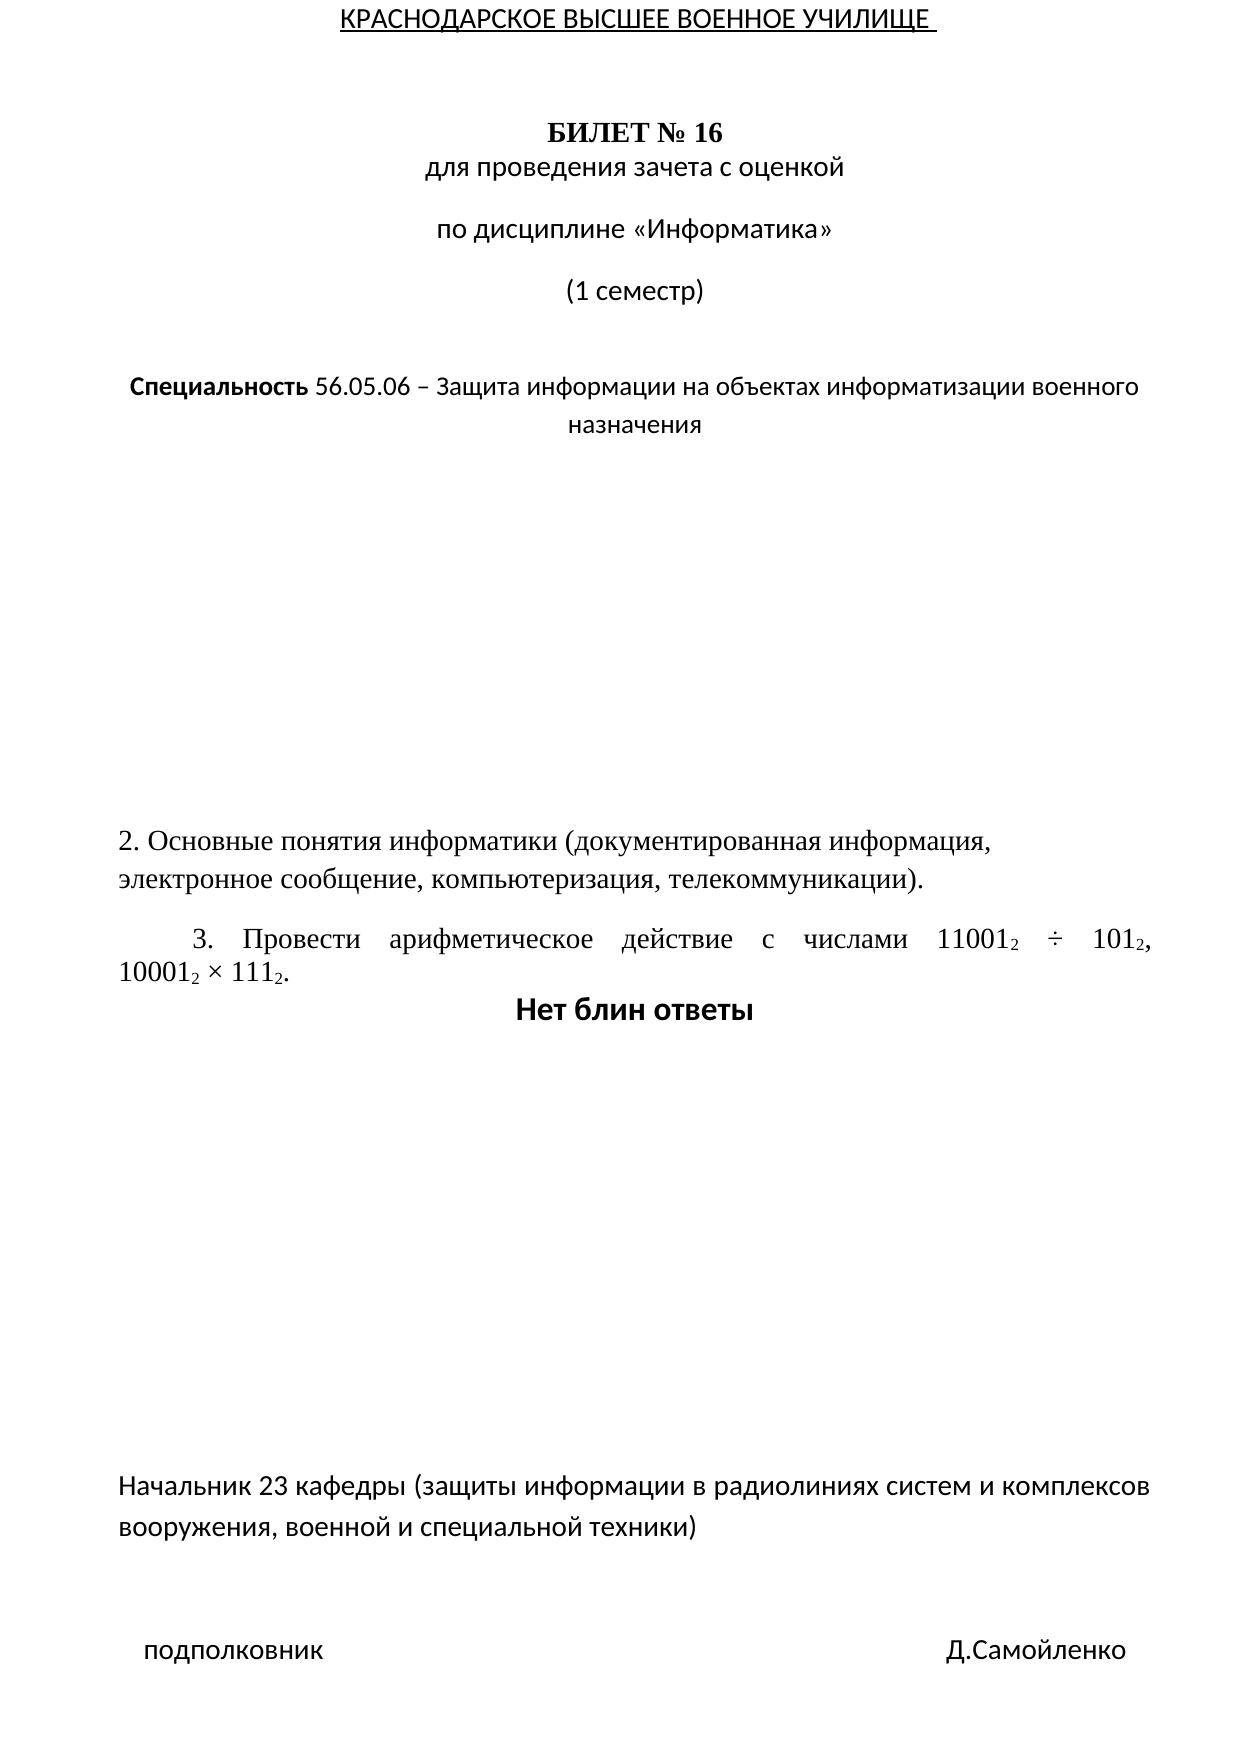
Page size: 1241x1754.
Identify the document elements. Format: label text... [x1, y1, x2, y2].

text Нет блин ответы [118, 988, 1152, 1029]
list 3. Провести арифметическое действие с числами 110012 ÷ 1012, 100012 × 1112. [118, 921, 1152, 988]
